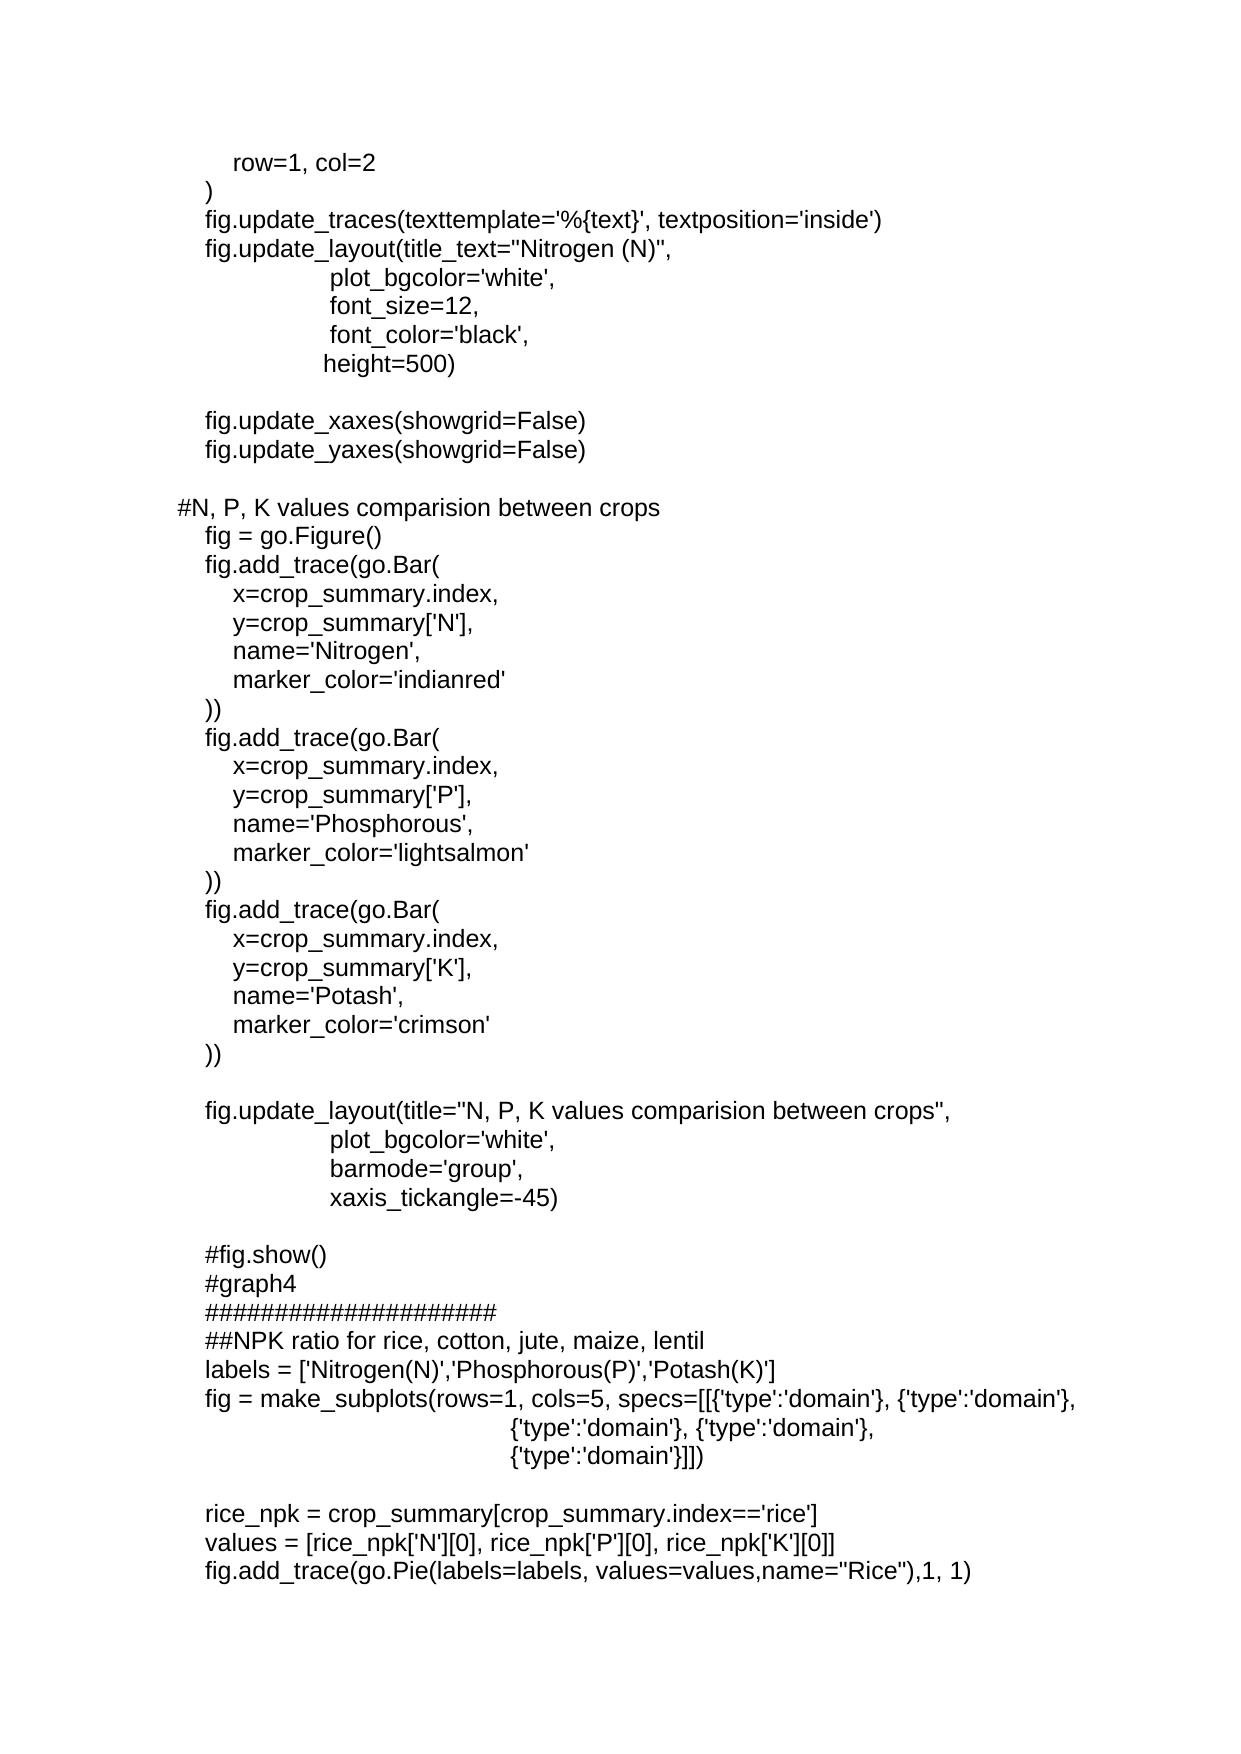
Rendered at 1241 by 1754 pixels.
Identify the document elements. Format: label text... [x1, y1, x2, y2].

text )) [177, 866, 1093, 895]
text )) [177, 1039, 1093, 1068]
text x=crop_summary.index, [177, 579, 1093, 608]
text fig.add_trace(go.Bar( [177, 723, 1093, 751]
text y=crop_summary['K'], [177, 953, 1093, 981]
text #graph4 [177, 1269, 1093, 1298]
text fig.add_trace(go.Bar( [177, 550, 1093, 579]
text rice_npk = crop_summary[crop_summary.index=='rice'] [177, 1499, 1093, 1528]
text )) [177, 694, 1093, 723]
text fig.add_trace(go.Bar( [177, 895, 1093, 924]
text marker_color='crimson' [177, 1010, 1093, 1039]
text fig.add_trace(go.Pie(labels=labels, values=values,name="Rice"),1, 1) [177, 1556, 1093, 1585]
text font_size=12, [177, 291, 1093, 320]
text x=crop_summary.index, [177, 751, 1093, 780]
text y=crop_summary['P'], [177, 780, 1093, 809]
text font_color='black', [177, 320, 1093, 349]
text plot_bgcolor='white', [177, 1125, 1093, 1154]
text ) [177, 176, 1093, 205]
text fig = make_subplots(rows=1, cols=5, specs=[[{'type':'domain'}, {'type':'domain'}, [177, 1384, 1093, 1413]
text ##################### [177, 1298, 1093, 1326]
text barmode='group', [177, 1154, 1093, 1183]
text {'type':'domain'}, {'type':'domain'}, [177, 1413, 1093, 1441]
text {'type':'domain'}]]) [177, 1441, 1093, 1470]
text values = [rice_npk['N'][0], rice_npk['P'][0], rice_npk['K'][0]] [177, 1528, 1093, 1556]
text name='Nitrogen', [177, 636, 1093, 665]
text marker_color='lightsalmon' [177, 838, 1093, 866]
text row=1, col=2 [177, 148, 1093, 176]
text y=crop_summary['N'], [177, 608, 1093, 636]
text x=crop_summary.index, [177, 924, 1093, 953]
text fig.update_traces(texttemplate='%{text}', textposition='inside') [177, 205, 1093, 234]
text #N, P, K values comparision between crops [177, 493, 1093, 521]
text ##NPK ratio for rice, cotton, jute, maize, lentil [177, 1326, 1093, 1355]
text plot_bgcolor='white', [177, 263, 1093, 291]
text height=500) [177, 349, 1093, 378]
text #fig.show() [177, 1240, 1093, 1269]
text fig.update_layout(title_text="Nitrogen (N)", [177, 234, 1093, 263]
text marker_color='indianred' [177, 665, 1093, 694]
text fig.update_layout(title="N, P, K values comparision between crops", [177, 1096, 1093, 1125]
text name='Potash', [177, 981, 1093, 1010]
text fig = go.Figure() [177, 521, 1093, 550]
text labels = ['Nitrogen(N)','Phosphorous(P)','Potash(K)'] [177, 1355, 1093, 1384]
text fig.update_xaxes(showgrid=False) [177, 406, 1093, 435]
text name='Phosphorous', [177, 809, 1093, 838]
text xaxis_tickangle=-45) [177, 1183, 1093, 1211]
text fig.update_yaxes(showgrid=False) [177, 435, 1093, 464]
